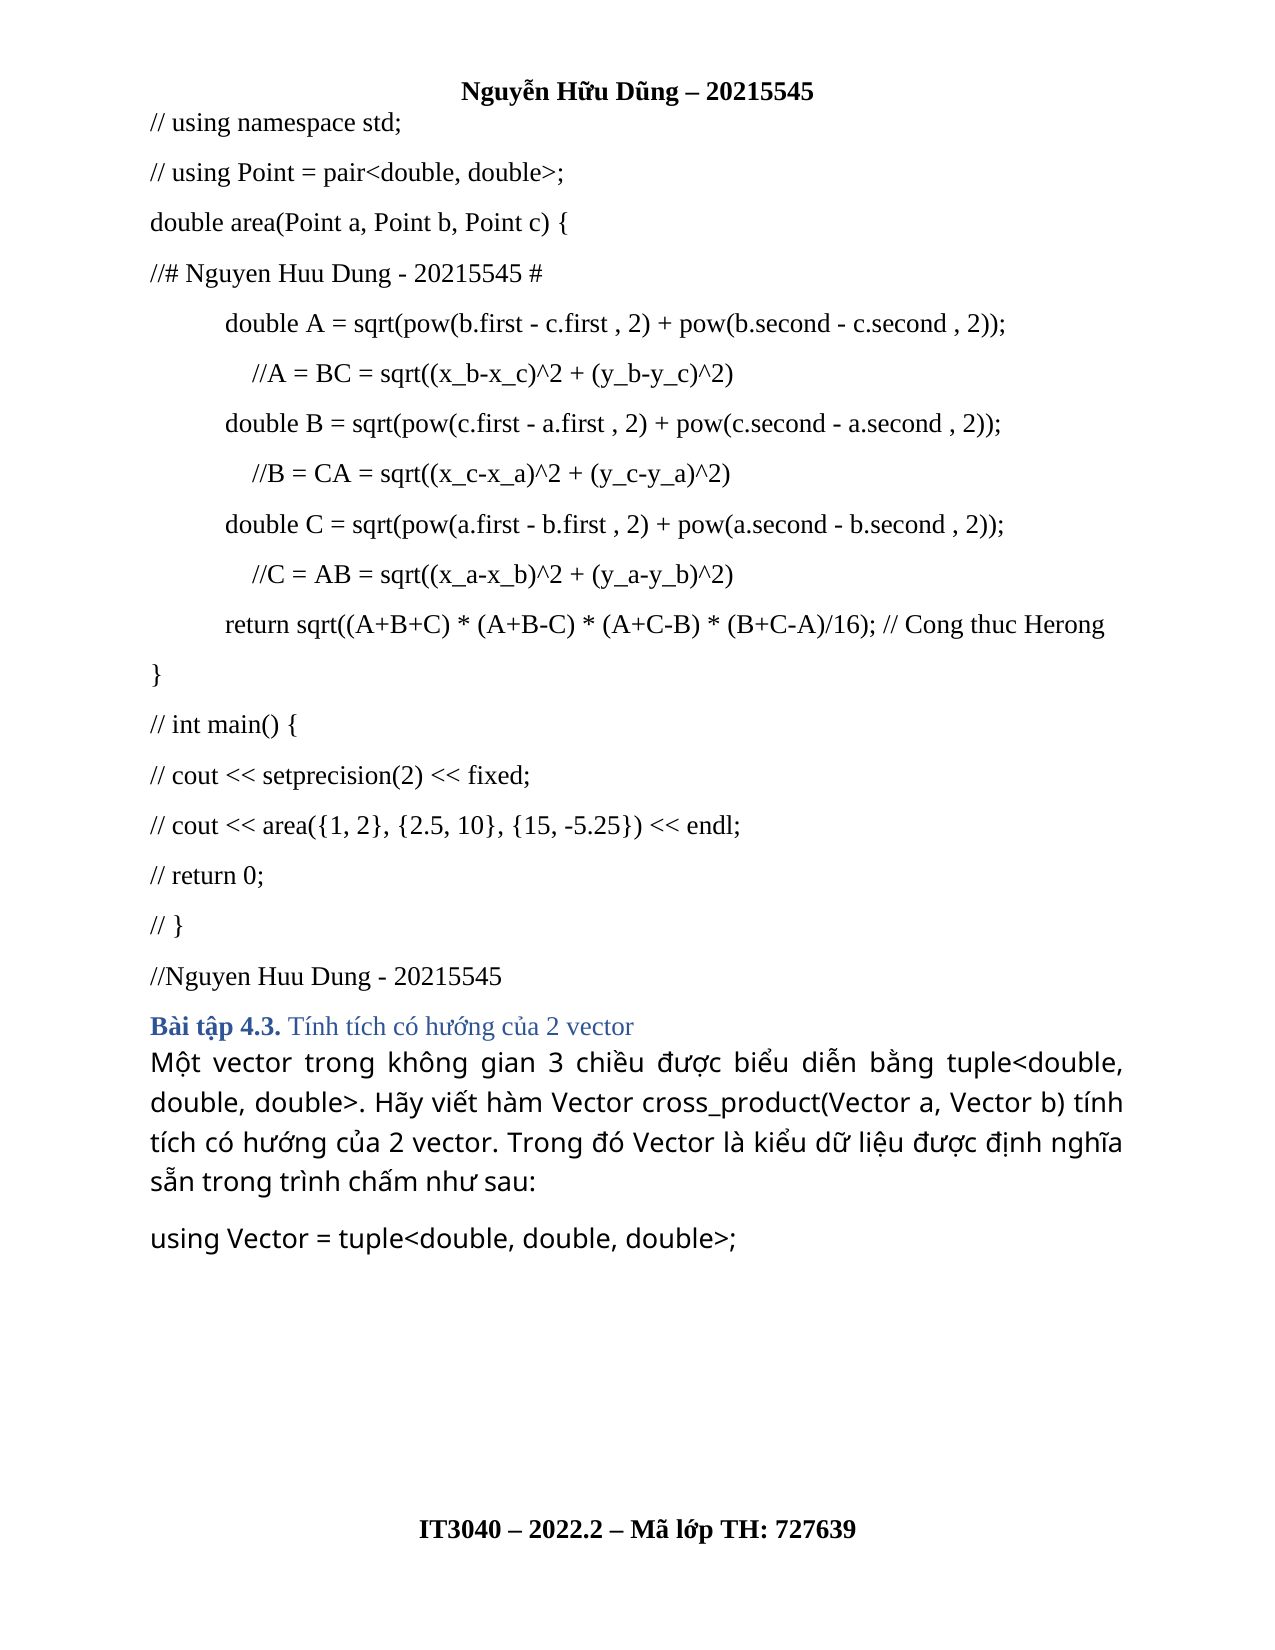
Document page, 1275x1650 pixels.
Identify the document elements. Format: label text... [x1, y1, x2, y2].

text double area(Point a, Point b, Point c) { [150, 207, 1125, 238]
text //C = AB = sqrt((x_a-x_b)^2 + (y_a-y_b)^2) [150, 558, 1125, 589]
text // cout << setprecision(2) << fixed; [150, 759, 1125, 790]
text double B = sqrt(pow(c.first - a.first , 2) + pow(c.second - a.second , 2)); [150, 407, 1125, 438]
text // int main() { [150, 709, 1125, 740]
text double C = sqrt(pow(a.first - b.first , 2) + pow(a.second - b.second , 2)); [150, 508, 1125, 539]
text double A = sqrt(pow(b.first - c.first , 2) + pow(b.second - c.second , 2)); [150, 307, 1125, 338]
text //Nguyen Huu Dung - 20215545 [150, 960, 1125, 991]
text //B = CA = sqrt((x_c-x_a)^2 + (y_c-y_a)^2) [150, 458, 1125, 489]
subtitle Bài tập 4.3. Tính tích có hướng của 2 vector [150, 1010, 1125, 1041]
text // } [150, 909, 1125, 941]
text // cout << area({1, 2}, {2.5, 10}, {15, -5.25}) << endl; [150, 809, 1125, 840]
text using Vector = tuple<double, double, double>; [150, 1219, 1125, 1256]
text // using Point = pair<double, double>; [150, 156, 1125, 187]
text } [150, 658, 1125, 689]
text Một vector trong không gian 3 chiều được biểu diễn bằng tuple<double, double, double>. Hãy viết hàm Vector cross_product(Vector a, Vector b) tính tích có hướng của 2 vector. Trong đó Vector là kiểu dữ liệu được định nghĩa sẵn trong trình chấm như sau: [150, 1043, 1125, 1200]
text // return 0; [150, 859, 1125, 890]
text //A = BC = sqrt((x_b-x_c)^2 + (y_b-y_c)^2) [150, 357, 1125, 388]
text // using namespace std; [150, 106, 1125, 137]
text //# Nguyen Huu Dung - 20215545 # [150, 257, 1125, 288]
text return sqrt((A+B+C) * (A+B-C) * (A+C-B) * (B+C-A)/16); // Cong thuc Herong [150, 608, 1125, 639]
